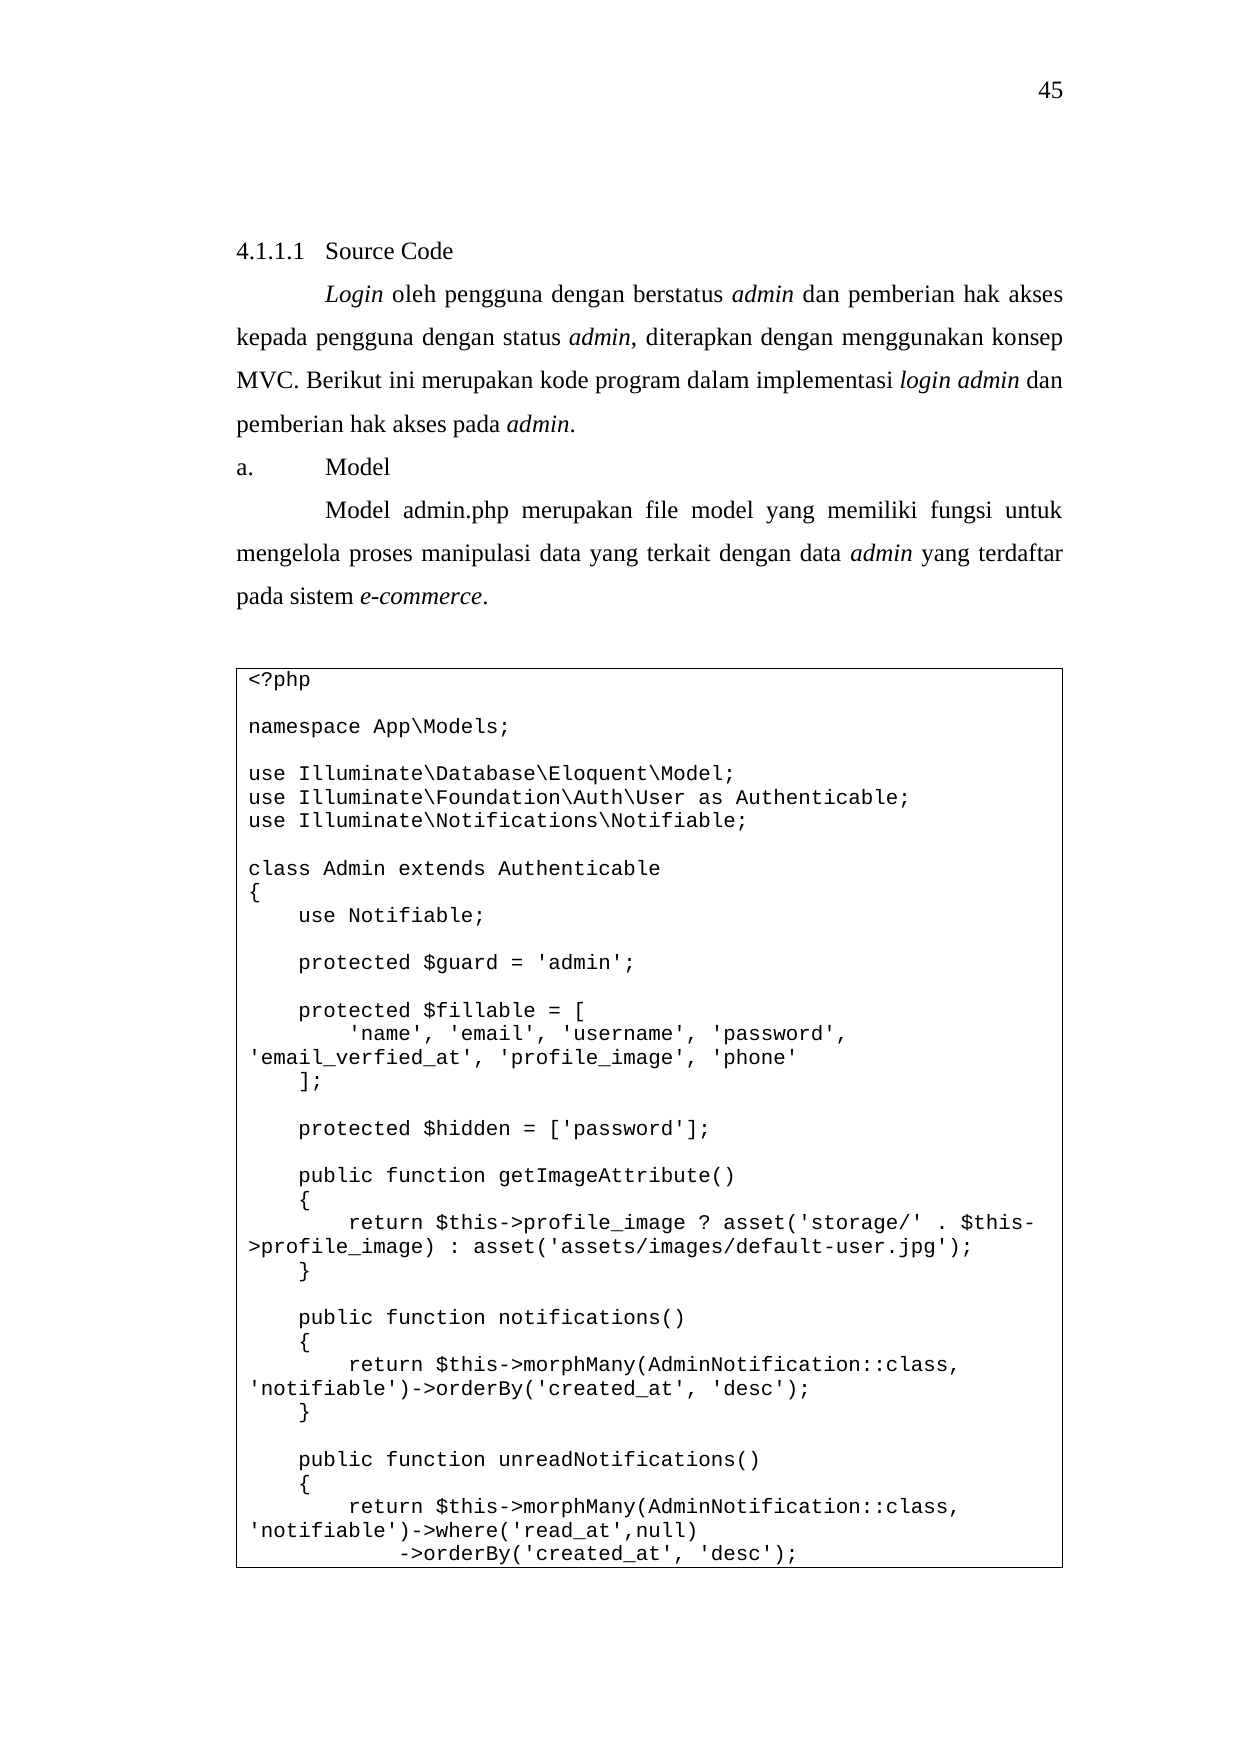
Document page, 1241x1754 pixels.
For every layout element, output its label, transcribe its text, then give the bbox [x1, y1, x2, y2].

subtitle 4.1.1.1 Source Code [236, 236, 1063, 265]
list Model [236, 452, 1063, 481]
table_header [237, 669, 1062, 1567]
text Login oleh pengguna dengan berstatus admin dan pemberian hak akses kepada pengguna dengan status admin, diterapkan dengan menggunakan konsep MVC. Berikut ini merupakan kode program dalam implementasi login admin dan pemberian hak akses pada admin. [236, 279, 1063, 437]
text Model admin.php merupakan file model yang memiliki fungsi untuk mengelola proses manipulasi data yang terkait dengan data admin yang terdaftar pada sistem e-commerce. [236, 495, 1063, 610]
